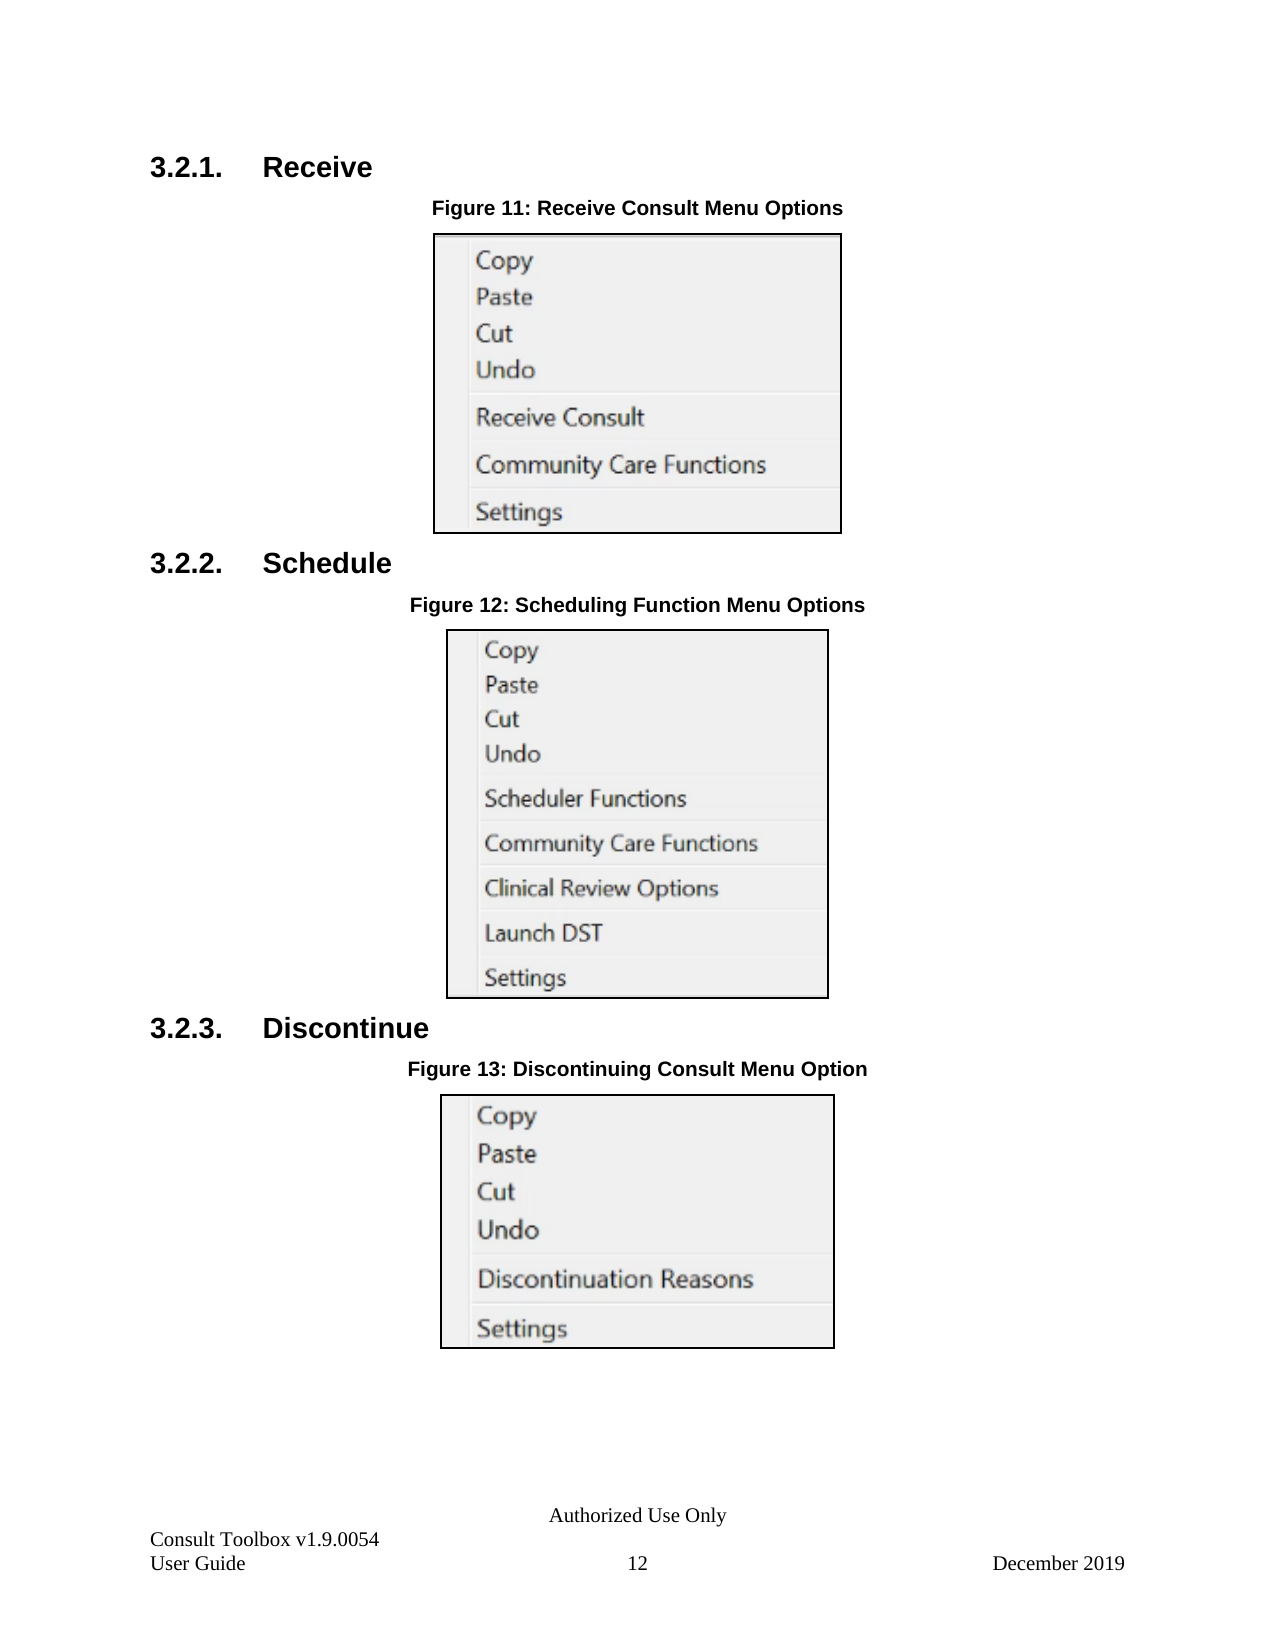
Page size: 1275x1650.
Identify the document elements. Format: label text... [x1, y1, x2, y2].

picture [448, 631, 827, 997]
subtitle Receive [150, 150, 1125, 183]
subtitle Discontinue [150, 1011, 1125, 1045]
picture [435, 235, 840, 532]
text Figure 11: Receive Consult Menu Options [150, 196, 1125, 220]
text Figure 13: Discontinuing Consult Menu Option [150, 1057, 1125, 1081]
picture [442, 1096, 833, 1347]
subtitle Schedule [150, 546, 1125, 580]
text Figure 12: Scheduling Function Menu Options [150, 592, 1125, 616]
